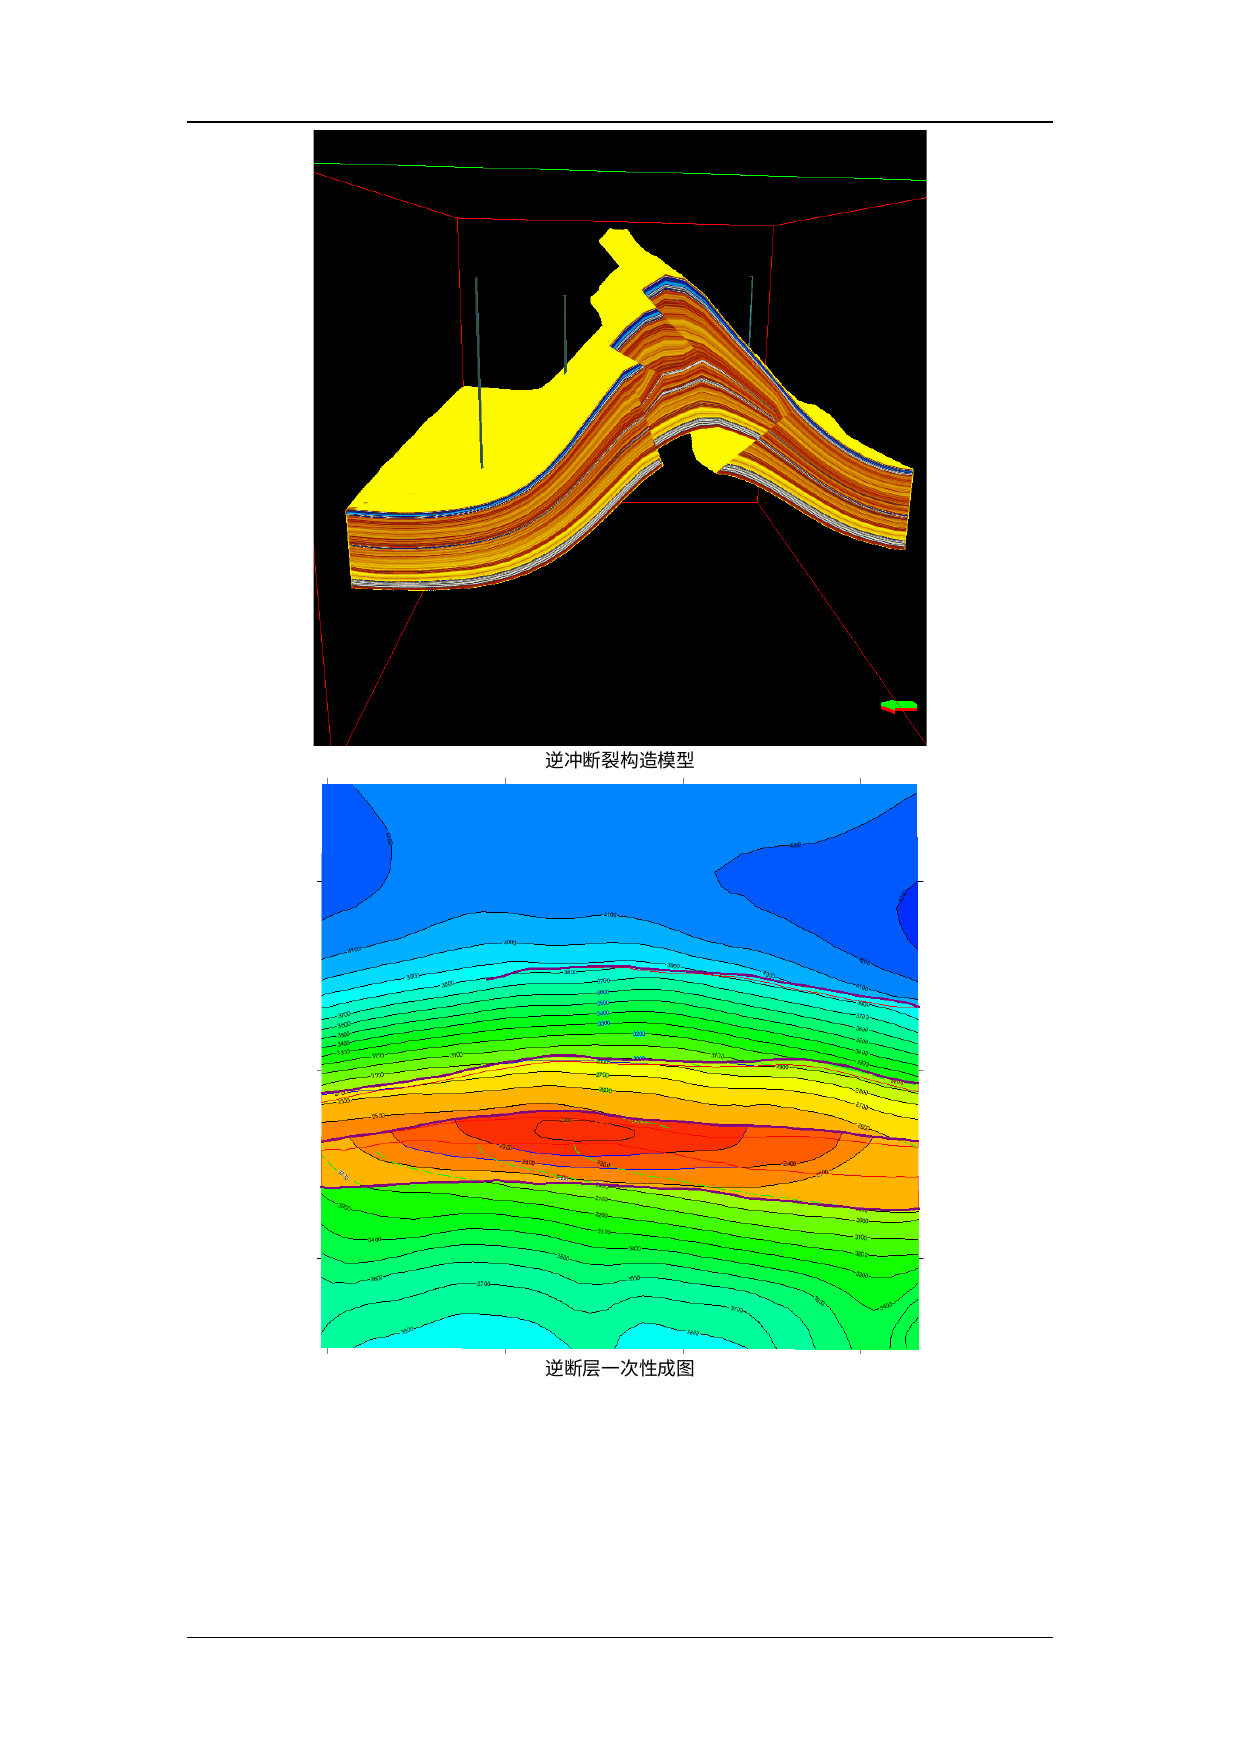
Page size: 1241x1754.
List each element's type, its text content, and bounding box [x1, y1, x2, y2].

text 逆断层一次性成图 [187, 1354, 1053, 1381]
text 逆冲断裂构造模型 [187, 746, 1053, 773]
picture [317, 778, 924, 1354]
picture [313, 130, 927, 746]
